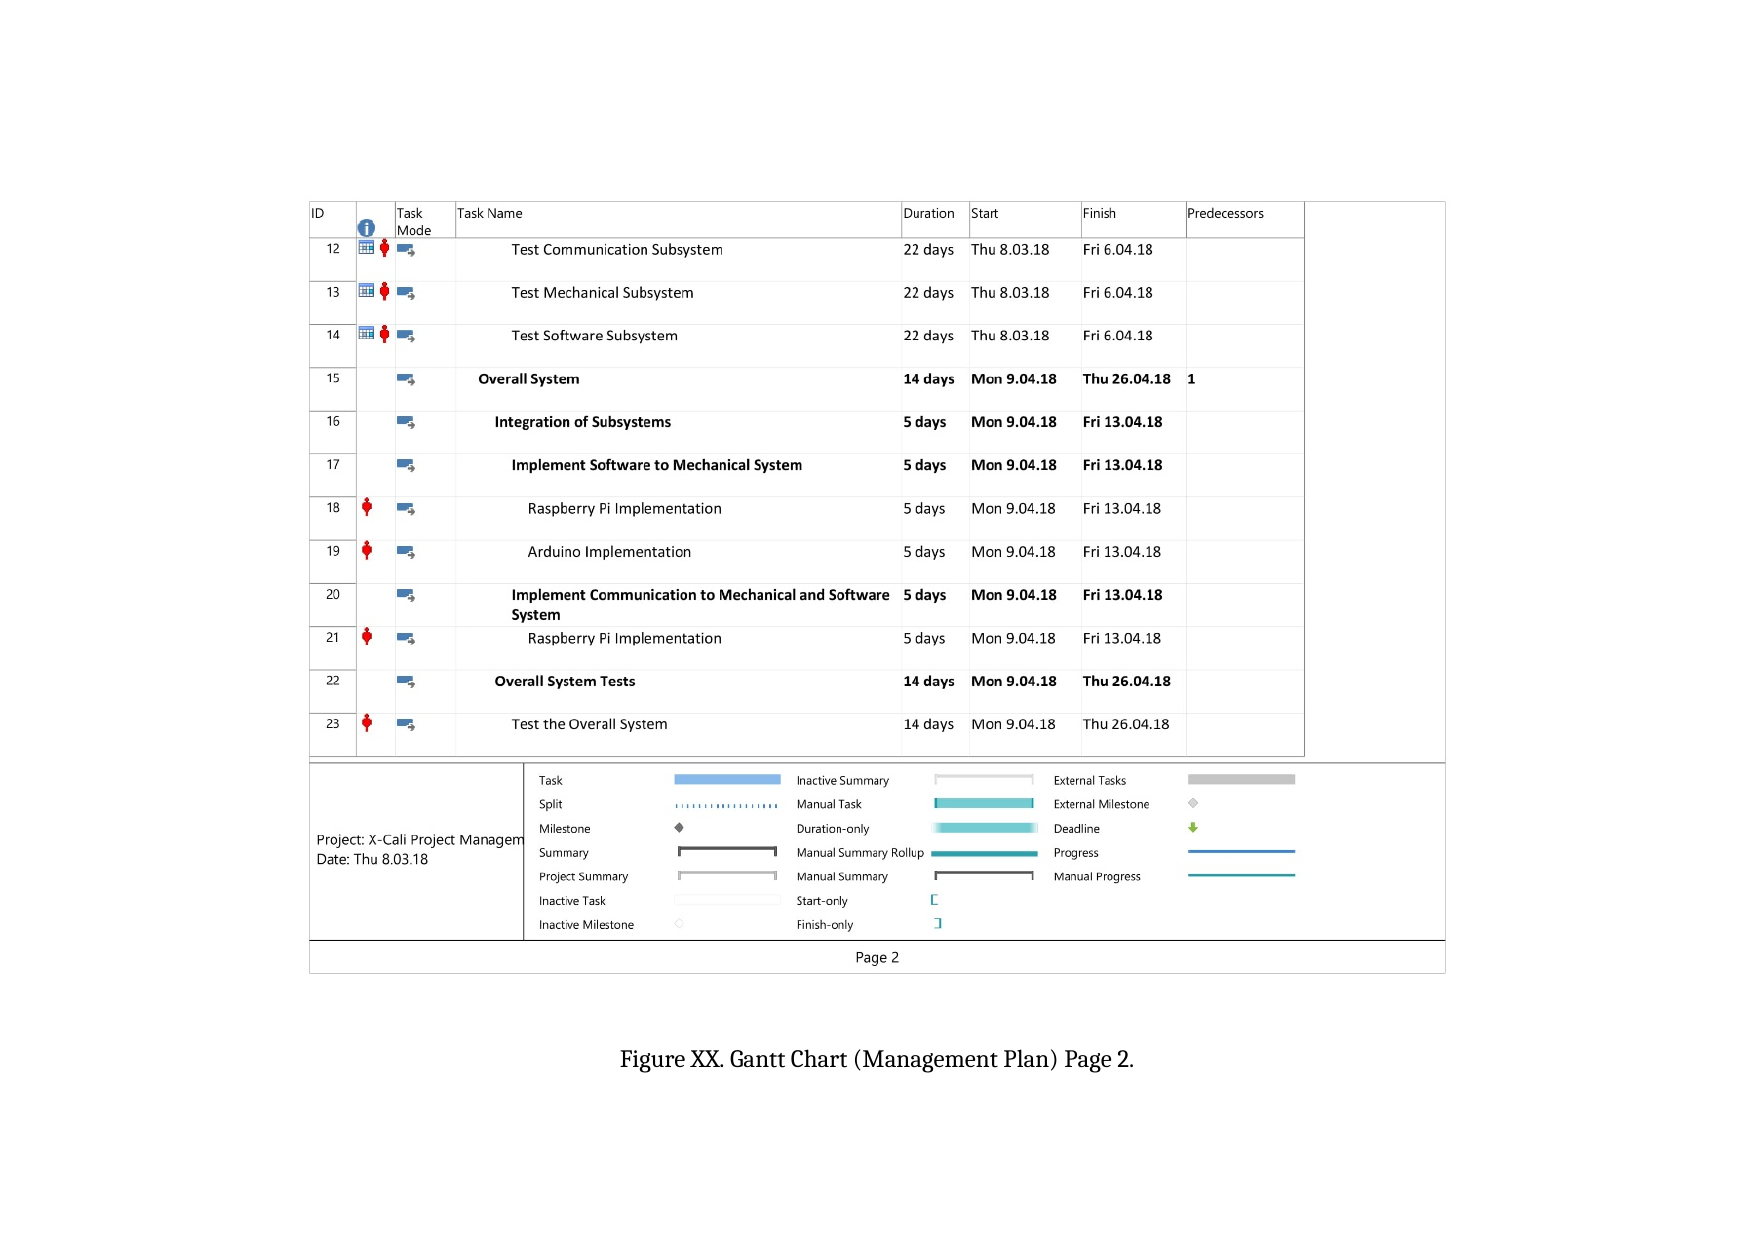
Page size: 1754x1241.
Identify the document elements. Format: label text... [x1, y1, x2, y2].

picture [256, 148, 1498, 1026]
text Figure XX. Gantt Chart (Management Plan) Page 2. [148, 1044, 1606, 1073]
